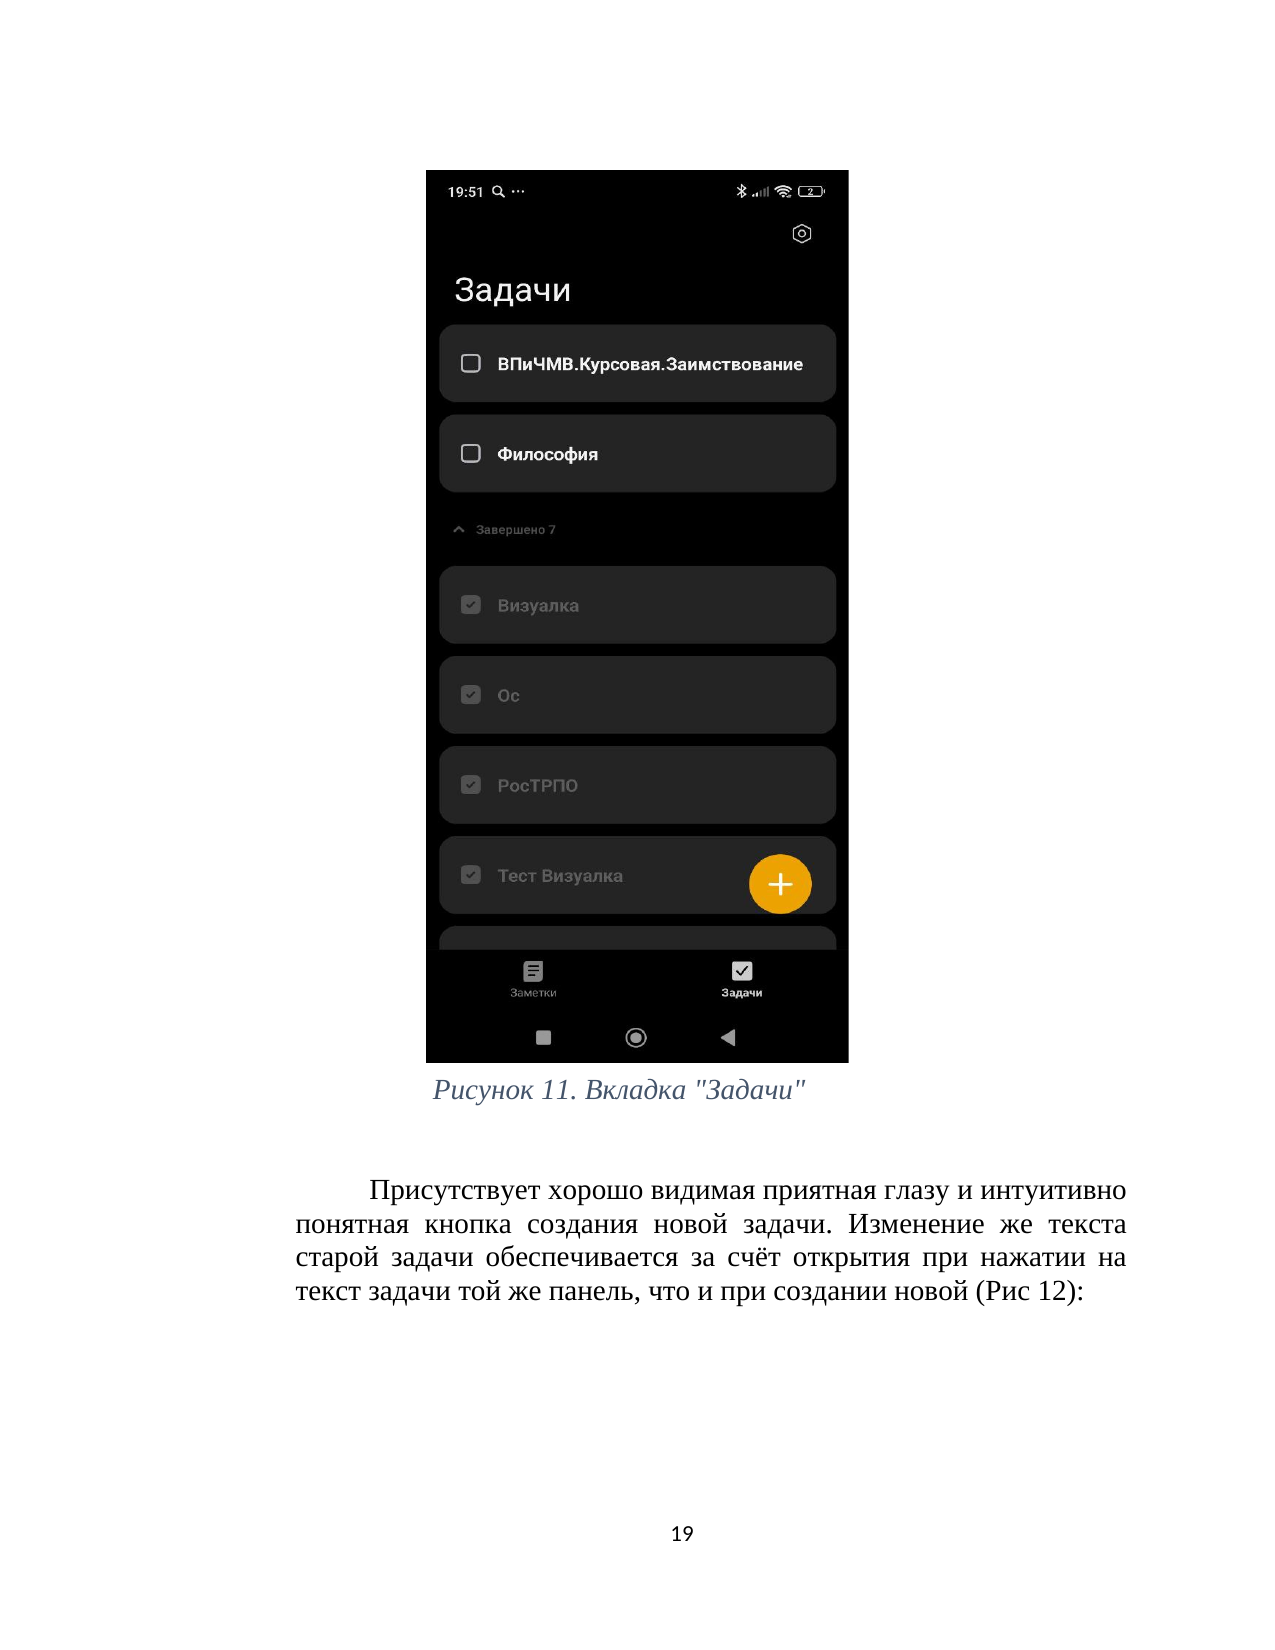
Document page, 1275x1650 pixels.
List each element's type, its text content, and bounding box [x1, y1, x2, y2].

text Присутствует хорошо видимая приятная глазу и интуитивно понятная кнопка создания новой задачи. Изменение же текста старой задачи обеспечивается за счёт открытия при нажатии на текст задачи той же панель, что и при создании новой (Рис 12): [295, 1172, 1127, 1306]
picture [426, 170, 849, 1063]
